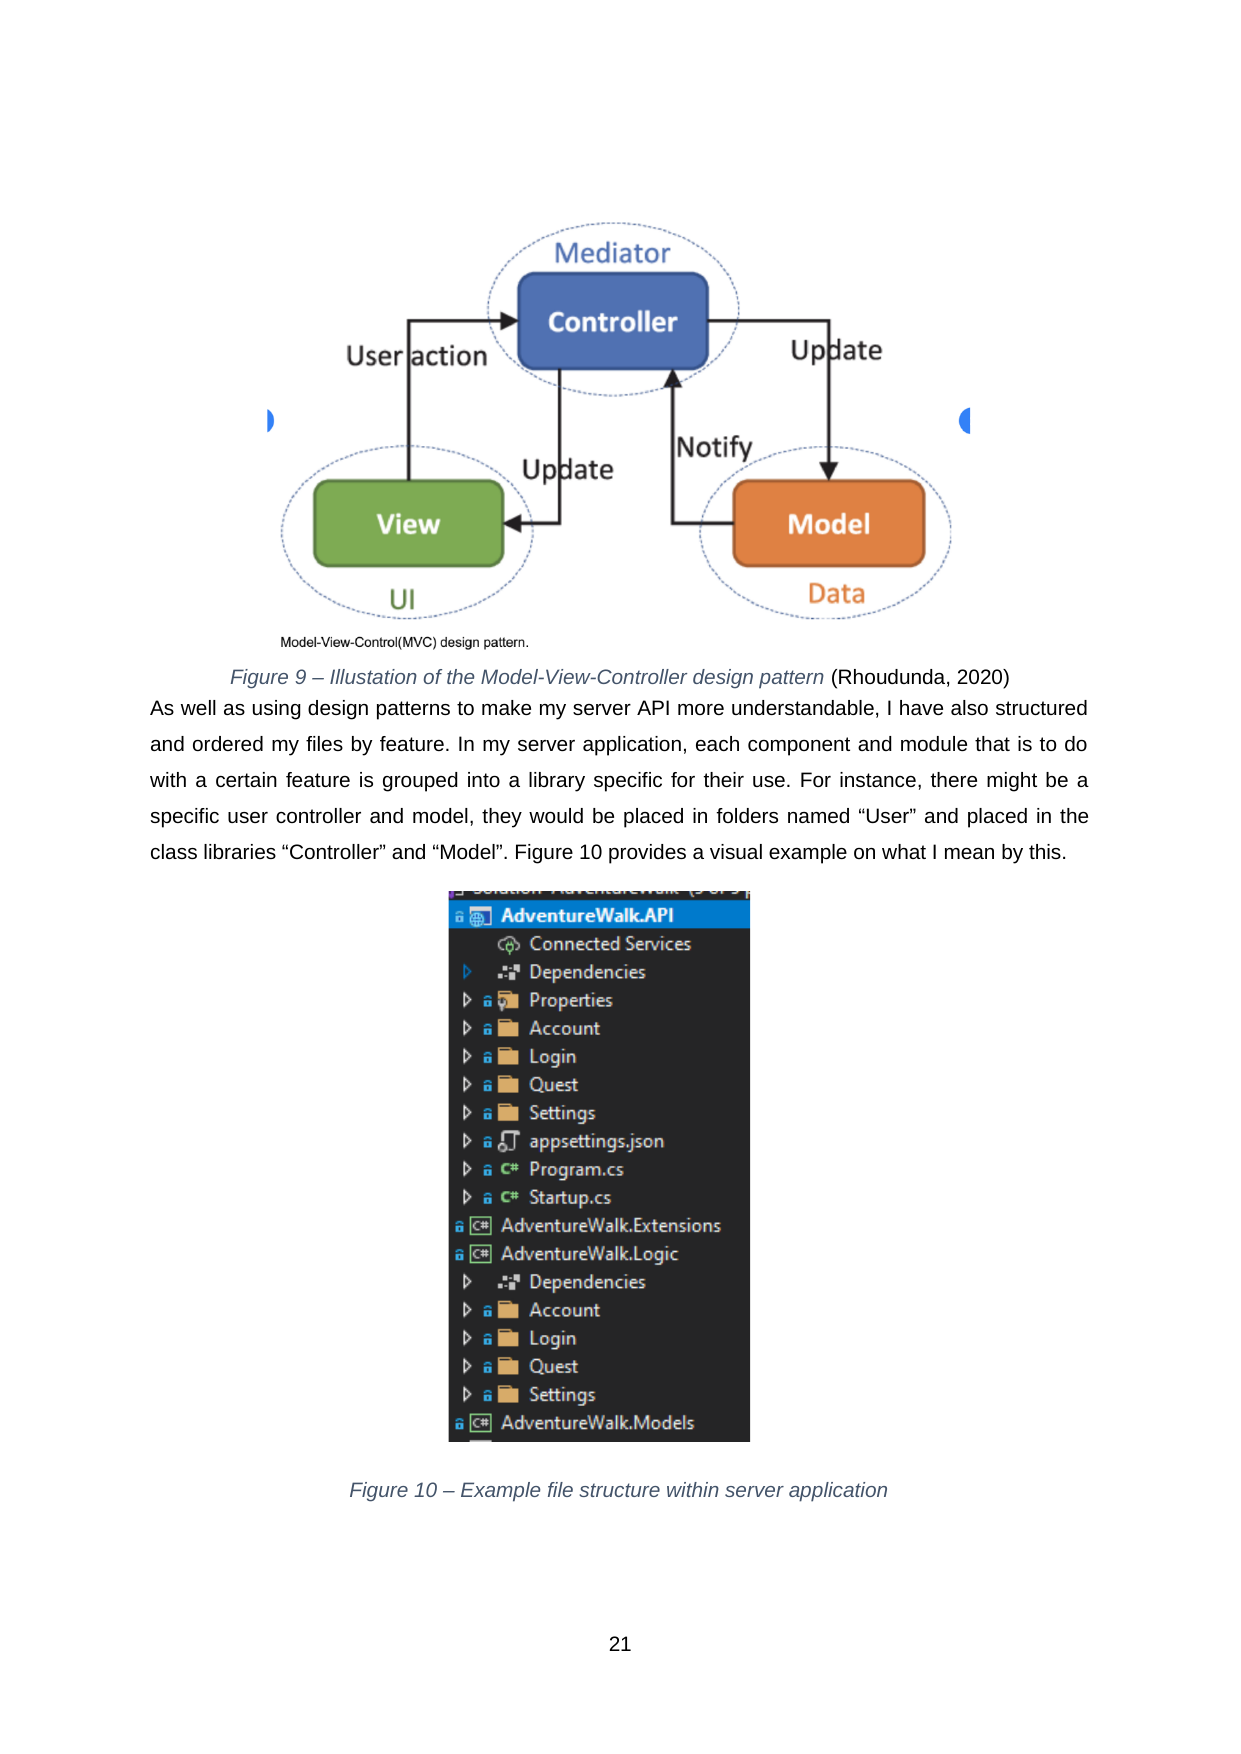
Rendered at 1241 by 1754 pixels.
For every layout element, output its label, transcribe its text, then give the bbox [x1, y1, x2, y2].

picture [448, 891, 750, 1442]
text As well as using design patterns to make my server API more understandable, I have also structured and ordered my files by feature. In my server application, each component and module that is to do with a certain feature is grouped into a library specific for their use. For instance, there might be a specific user controller and model, they would be placed in folders named “User” and placed in the class libraries “Controller” and “Model”. Figure 10 provides a visual example on what I mean by this. [150, 689, 1090, 864]
picture [267, 204, 971, 656]
